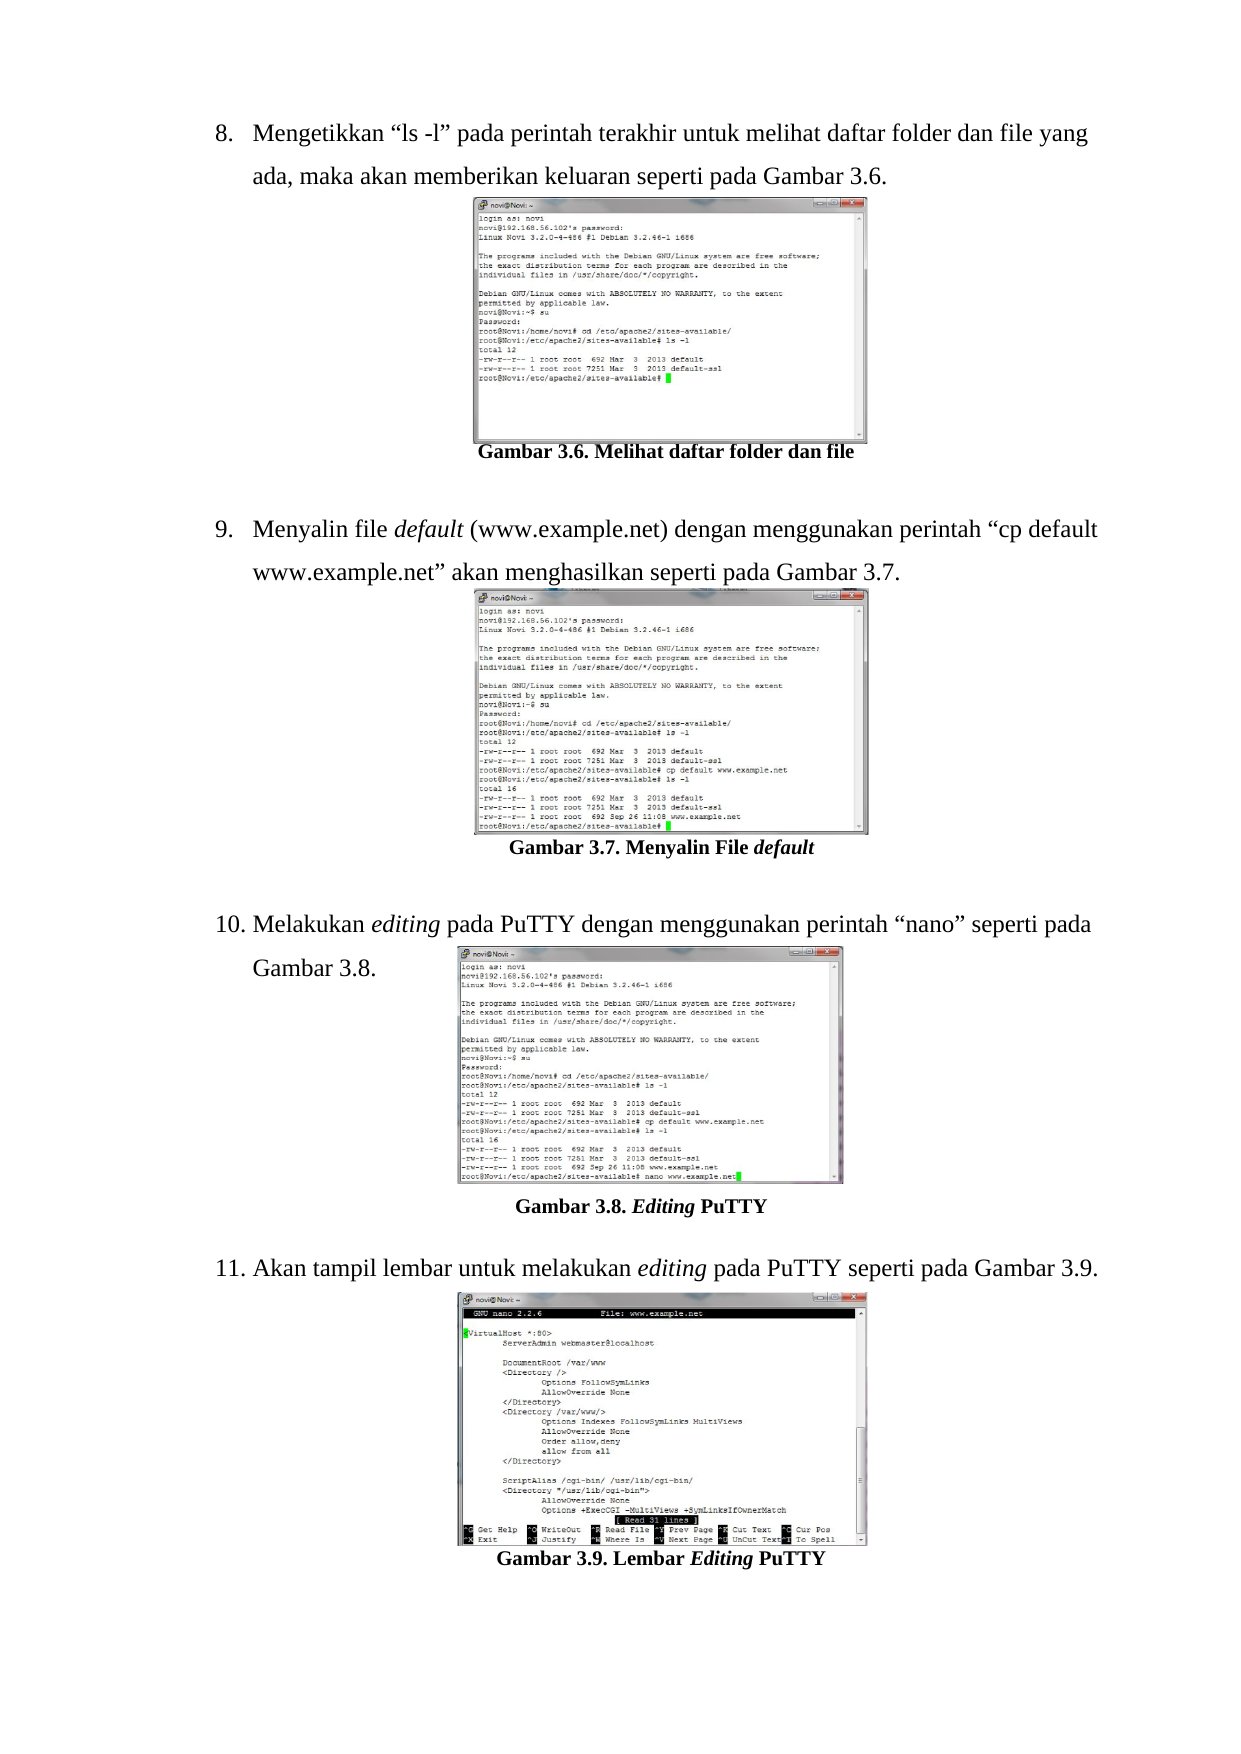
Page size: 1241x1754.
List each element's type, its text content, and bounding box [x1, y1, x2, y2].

picture [457, 946, 844, 1184]
list Mengetikkan “ls -l” pada perintah terakhir untuk melihat daftar folder dan file yang ada, maka akan memberikan keluaran seperti pada Gambar 3.6. [215, 118, 1122, 190]
list Melakukan editing pada PuTTY dengan menggunakan perintah “nano” seperti pada Gambar 3.8. [215, 909, 1122, 981]
list Menyalin file default (www.example.net) dengan menggunakan perintah “cp default www.example.net” akan menghasilkan seperti pada Gambar 3.7. [215, 514, 1122, 586]
picture [472, 197, 868, 444]
text Gambar 3.9. Lembar Editing PuTTY [177, 1546, 1122, 1570]
list Gambar 3.6. Melihat daftar folder dan file [252, 439, 1122, 463]
text Gambar 3.8. Editing PuTTY [177, 1194, 1122, 1218]
list Akan tampil lembar untuk melakukan editing pada PuTTY seperti pada Gambar 3.9. [215, 1253, 1122, 1282]
picture [474, 588, 869, 835]
picture [457, 1292, 868, 1546]
list Gambar 3.7. Menyalin File default [252, 835, 1122, 859]
